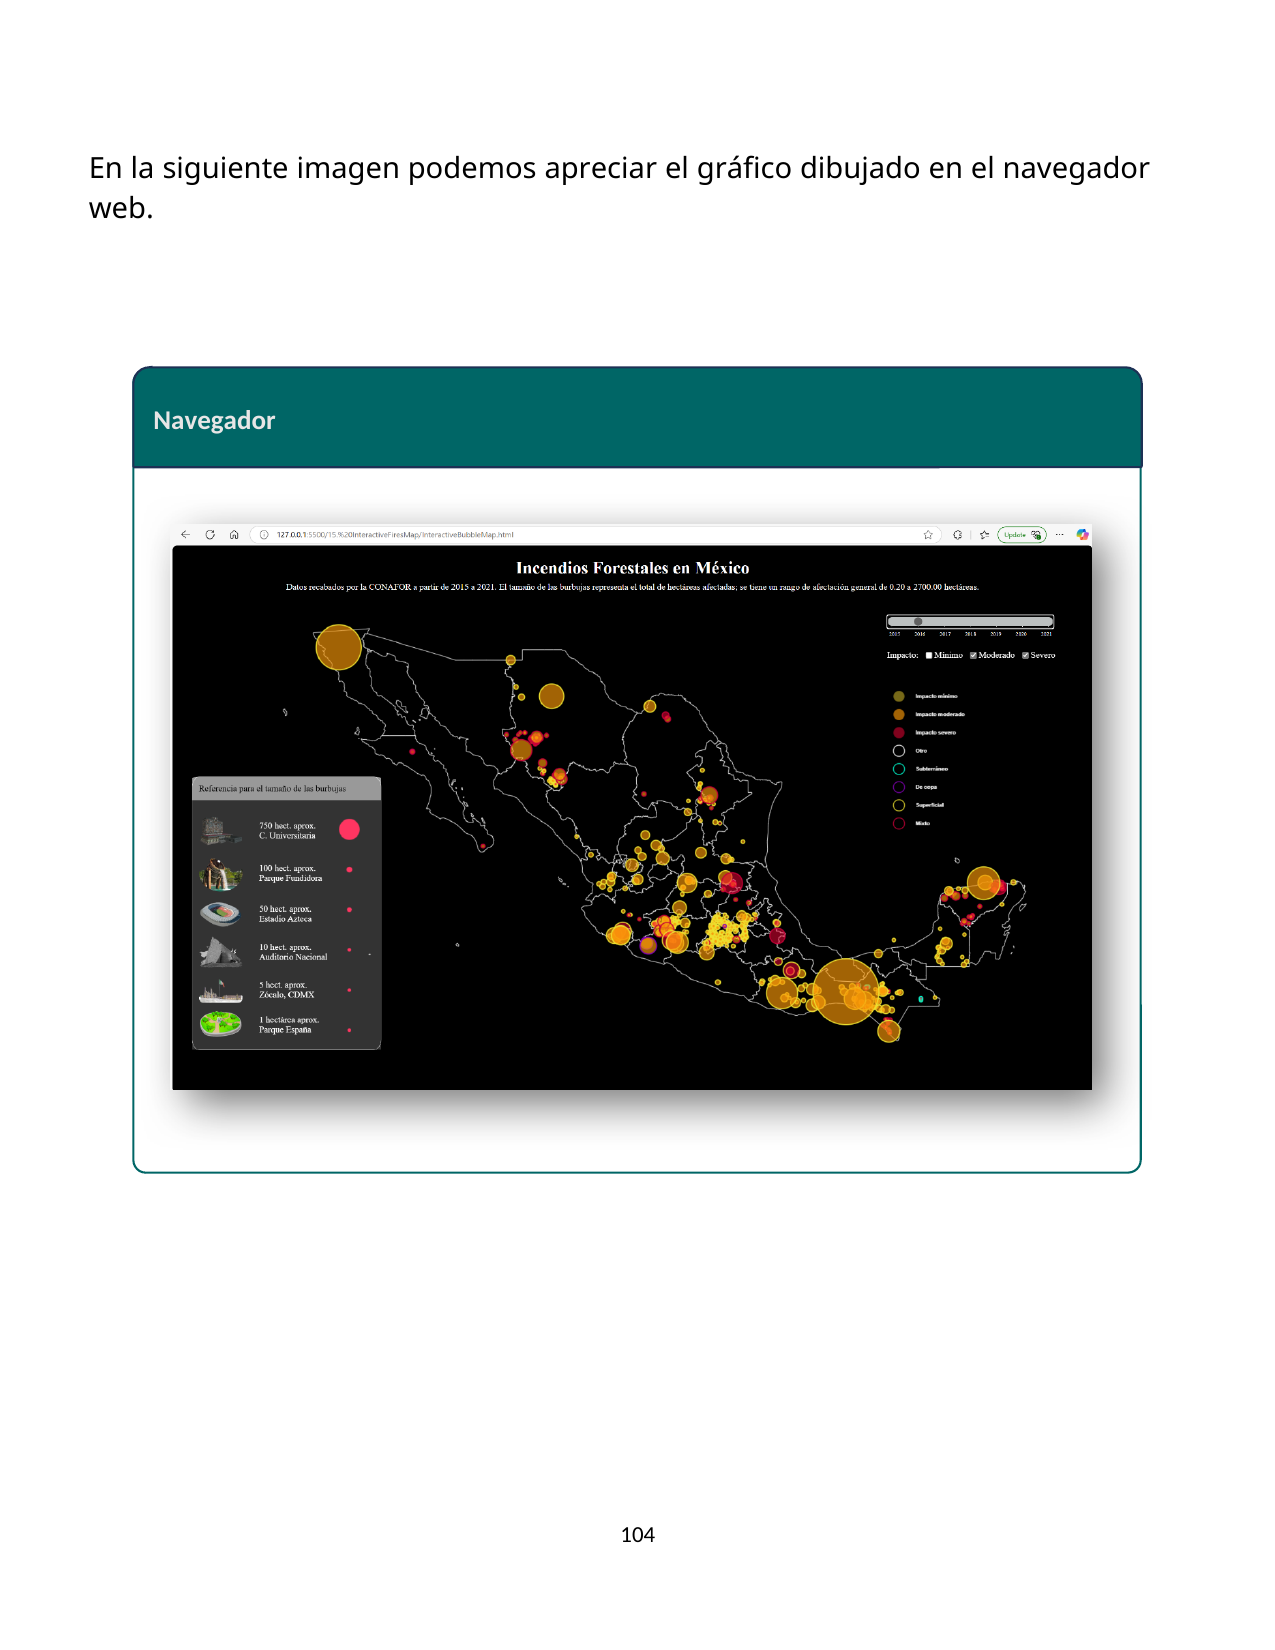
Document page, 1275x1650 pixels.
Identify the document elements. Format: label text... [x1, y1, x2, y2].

picture [170, 524, 1092, 1090]
text En la siguiente imagen podemos apreciar el gráfico dibujado en el navegador web. [88, 148, 1152, 227]
